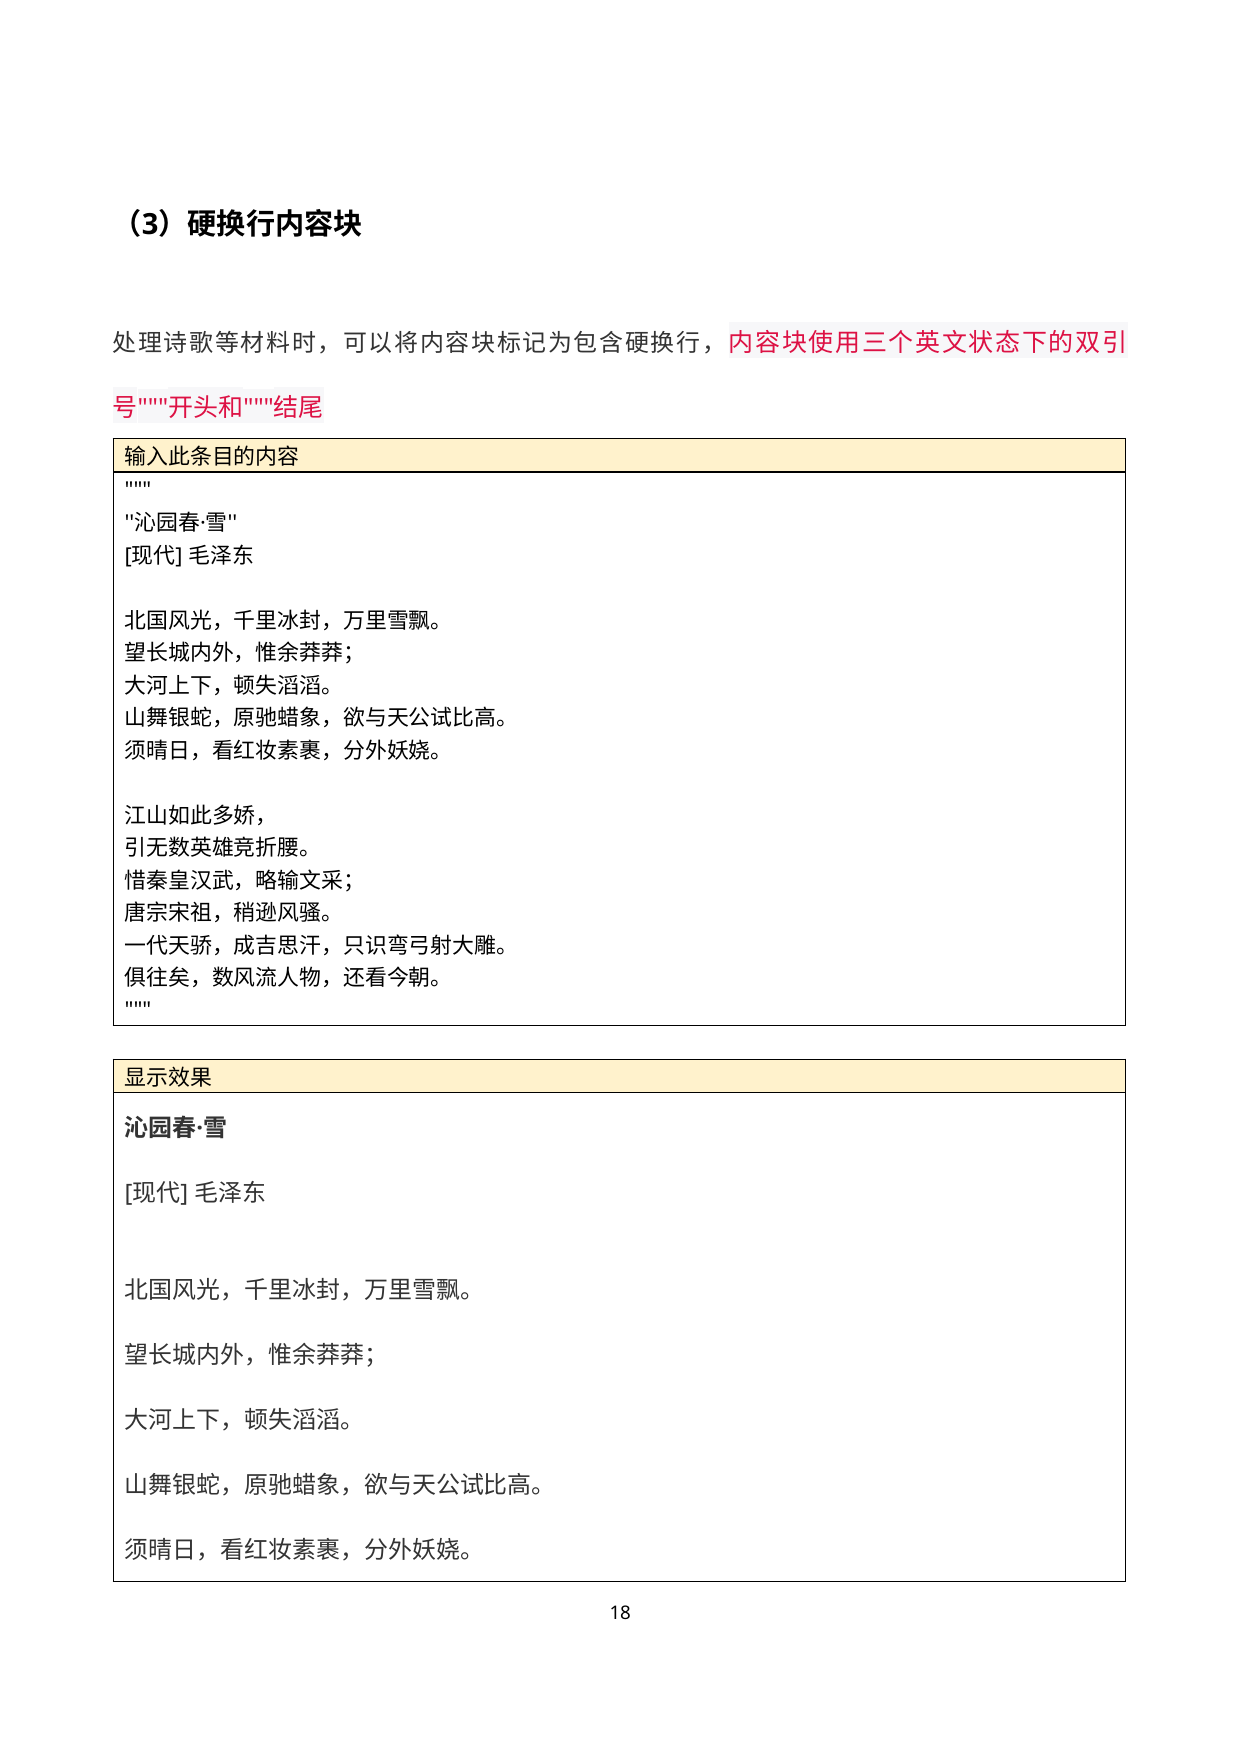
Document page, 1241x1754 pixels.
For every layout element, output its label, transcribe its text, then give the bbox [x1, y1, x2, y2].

table_header 显示效果 [114, 1060, 1125, 1092]
table_cell """ ''沁园春·雪'' [现代] 毛泽东 北国风光，千里冰封，万里雪飘。 望长城内外，惟余莽莽； 大河上下，顿失滔滔。 山舞银蛇，原驰蜡象，欲与天公试比高。 须晴日，看红妆素裹，分外妖娆。 江山如此多娇， 引无数英雄竞折腰。 惜秦皇汉武，略输文采； 唐宗宋祖，稍逊风骚。 一代天骄，成吉思汗，只识弯弓射大雕。 俱往矣，数风流人物，还看今朝。 """ [114, 473, 1125, 1025]
subtitle （3）硬换行内容块 [112, 189, 1128, 254]
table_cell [114, 1093, 1125, 1581]
table_header 输入此条目的内容 [114, 439, 1125, 471]
text 处理诗歌等材料时，可以将内容块标记为包含硬换行，内容块使用三个英文状态下的双引号"""开头和"""结尾 [112, 308, 1128, 438]
